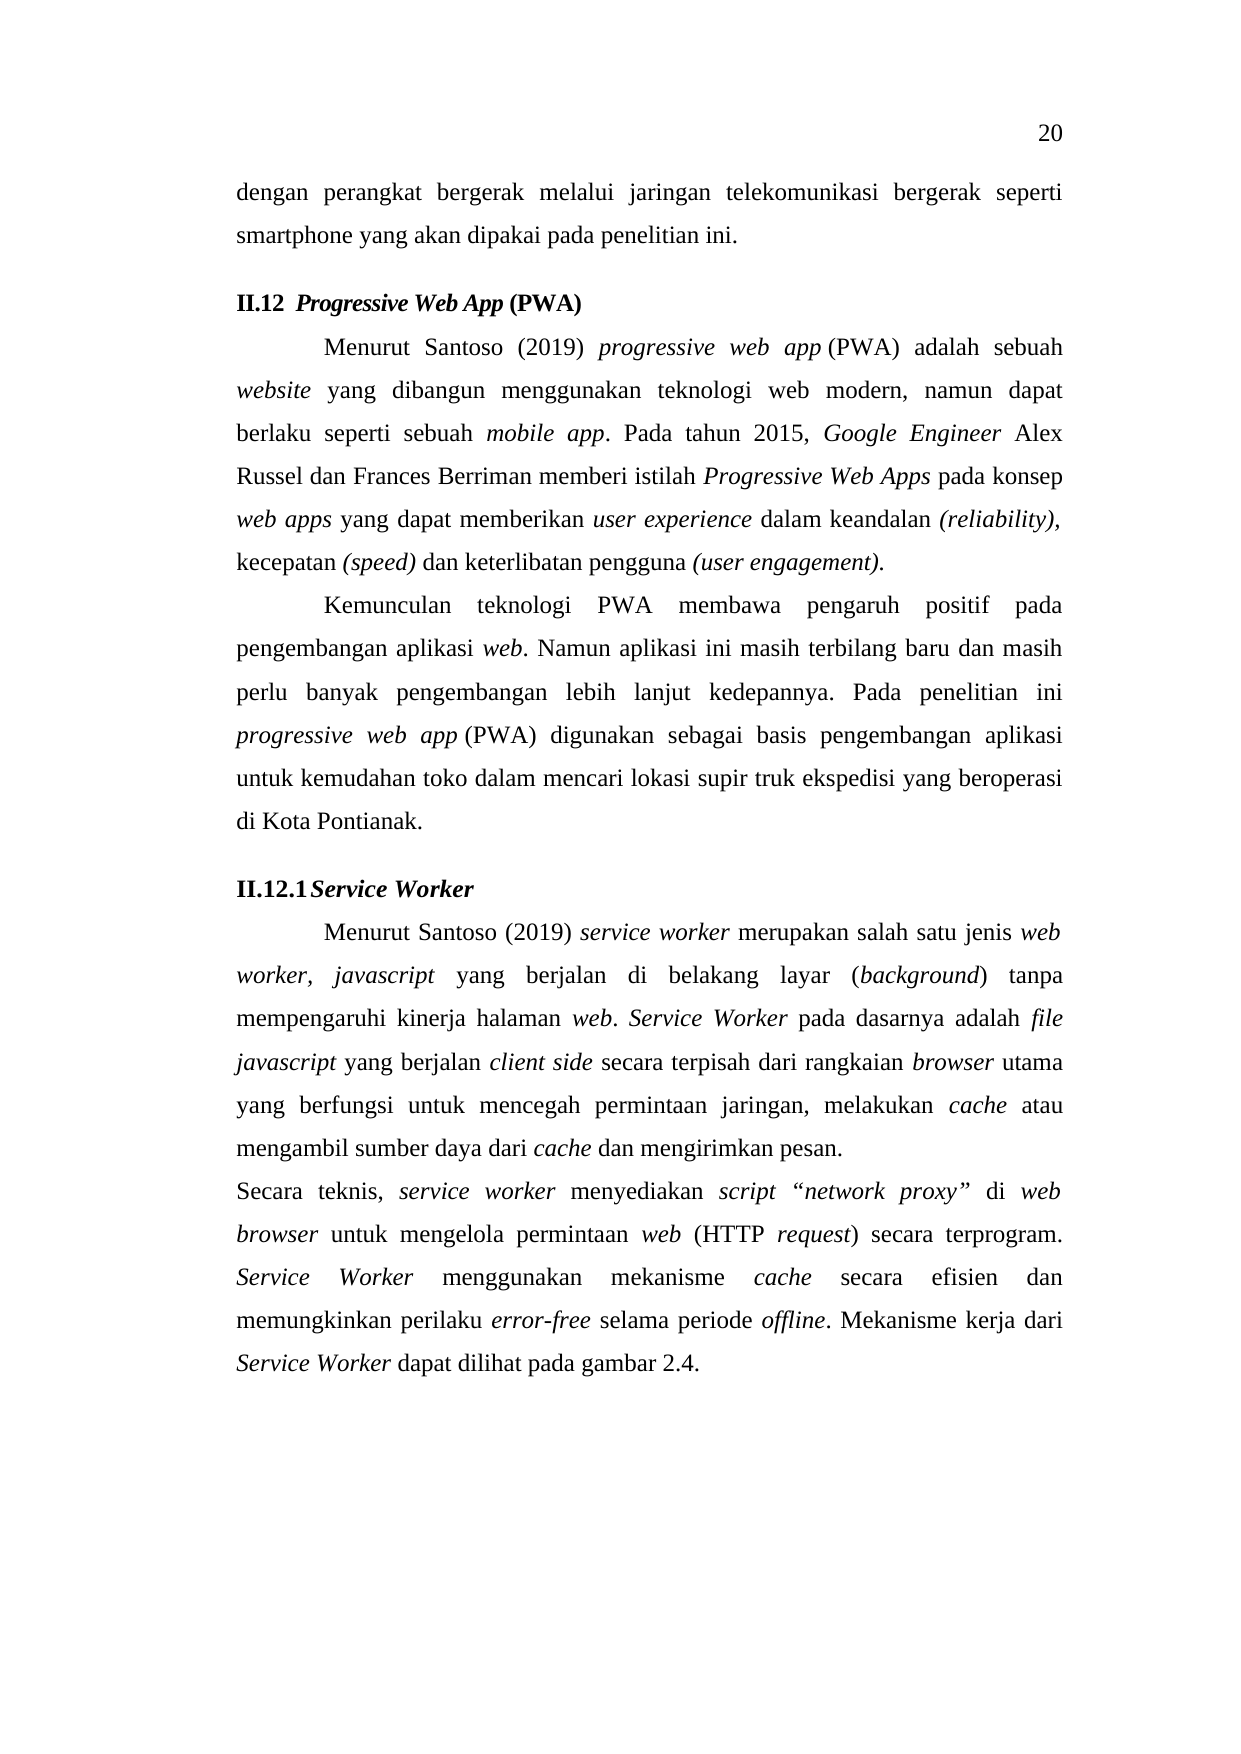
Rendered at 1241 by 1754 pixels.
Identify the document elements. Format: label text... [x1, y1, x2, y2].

subtitle Service Worker [236, 874, 1063, 903]
subtitle Progressive Web App (PWA) [236, 288, 1063, 317]
text Menurut Santoso (2019) service worker merupakan salah satu jenis web worker, javascript yang berjalan di belakang layar (background) tanpa mempengaruhi kinerja halaman web. Service Worker pada dasarnya adalah file javascript yang berjalan client side secara terpisah dari rangkaian browser utama yang berfungsi untuk mencegah permintaan jaringan, melakukan cache atau mengambil sumber daya dari cache dan mengirimkan pesan. [236, 917, 1063, 1162]
text Menurut Santoso (2019) progressive web app (PWA) adalah sebuah website yang dibangun menggunakan teknologi web modern, namun dapat berlaku seperti sebuah mobile app. Pada tahun 2015, Google Engineer Alex Russel dan Frances Berriman memberi istilah Progressive Web Apps pada konsep web apps yang dapat memberikan user experience dalam keandalan (reliability), kecepatan (speed) dan keterlibatan pengguna (user engagement). [236, 332, 1063, 576]
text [236, 177, 1063, 249]
text Secara teknis, service worker menyediakan script “network proxy” di web browser untuk mengelola permintaan web (HTTP request) secara terprogram. Service Worker menggunakan mekanisme cache secara efisien dan memungkinkan perilaku error-free selama periode offline. Mekanisme kerja dari Service Worker dapat dilihat pada gambar 2.4. [236, 1176, 1063, 1377]
text Kemunculan teknologi PWA membawa pengaruh positif pada pengembangan aplikasi web. Namun aplikasi ini masih terbilang baru dan masih perlu banyak pengembangan lebih lanjut kedepannya. Pada penelitian ini progressive web app (PWA) digunakan sebagai basis pengembangan aplikasi untuk kemudahan toko dalam mencari lokasi supir truk ekspedisi yang beroperasi di Kota Pontianak. [236, 590, 1063, 835]
